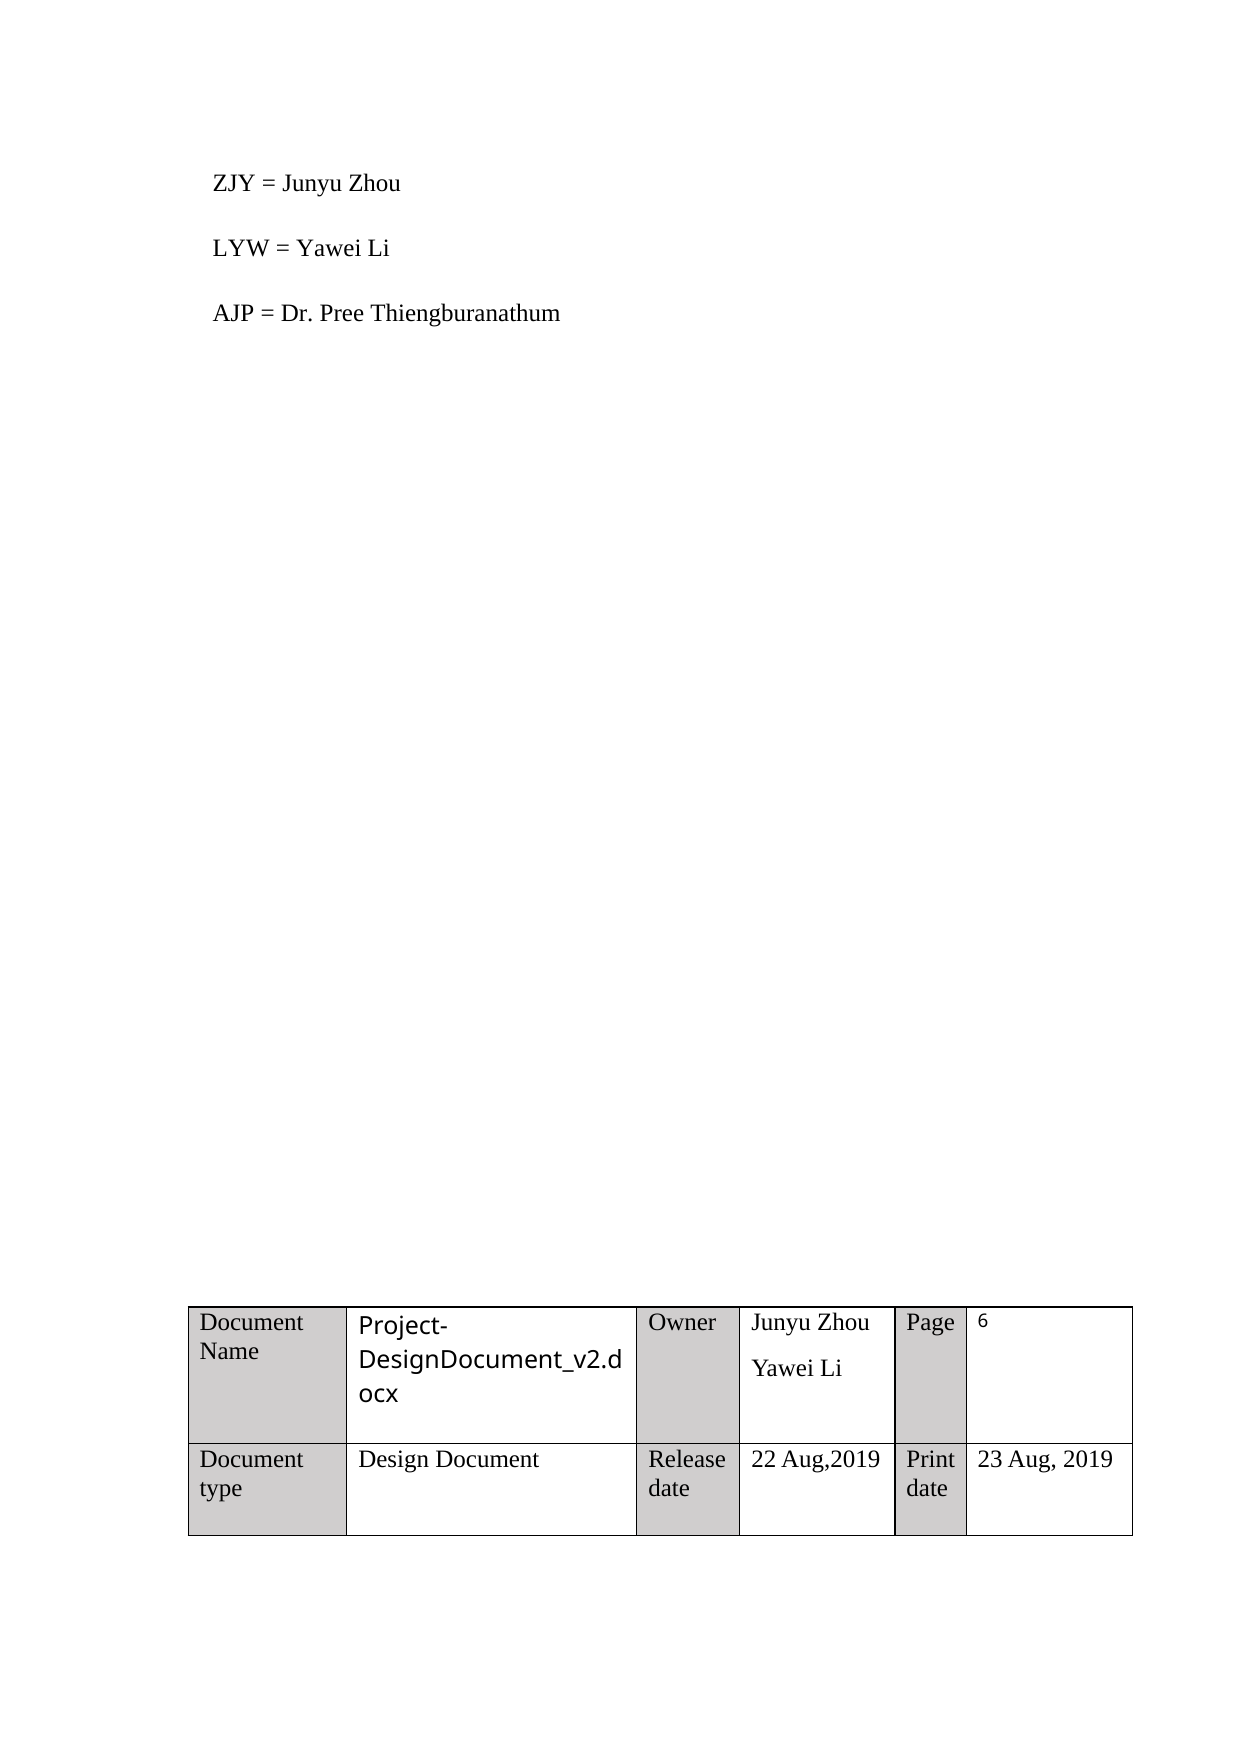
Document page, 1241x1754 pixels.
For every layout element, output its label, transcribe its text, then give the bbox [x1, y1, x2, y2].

text LYW = Yawei Li [212, 231, 1028, 265]
text ZJY = Junyu Zhou [187, 166, 1028, 200]
text AJP = Dr. Pree Thiengburanathum [212, 296, 1028, 330]
